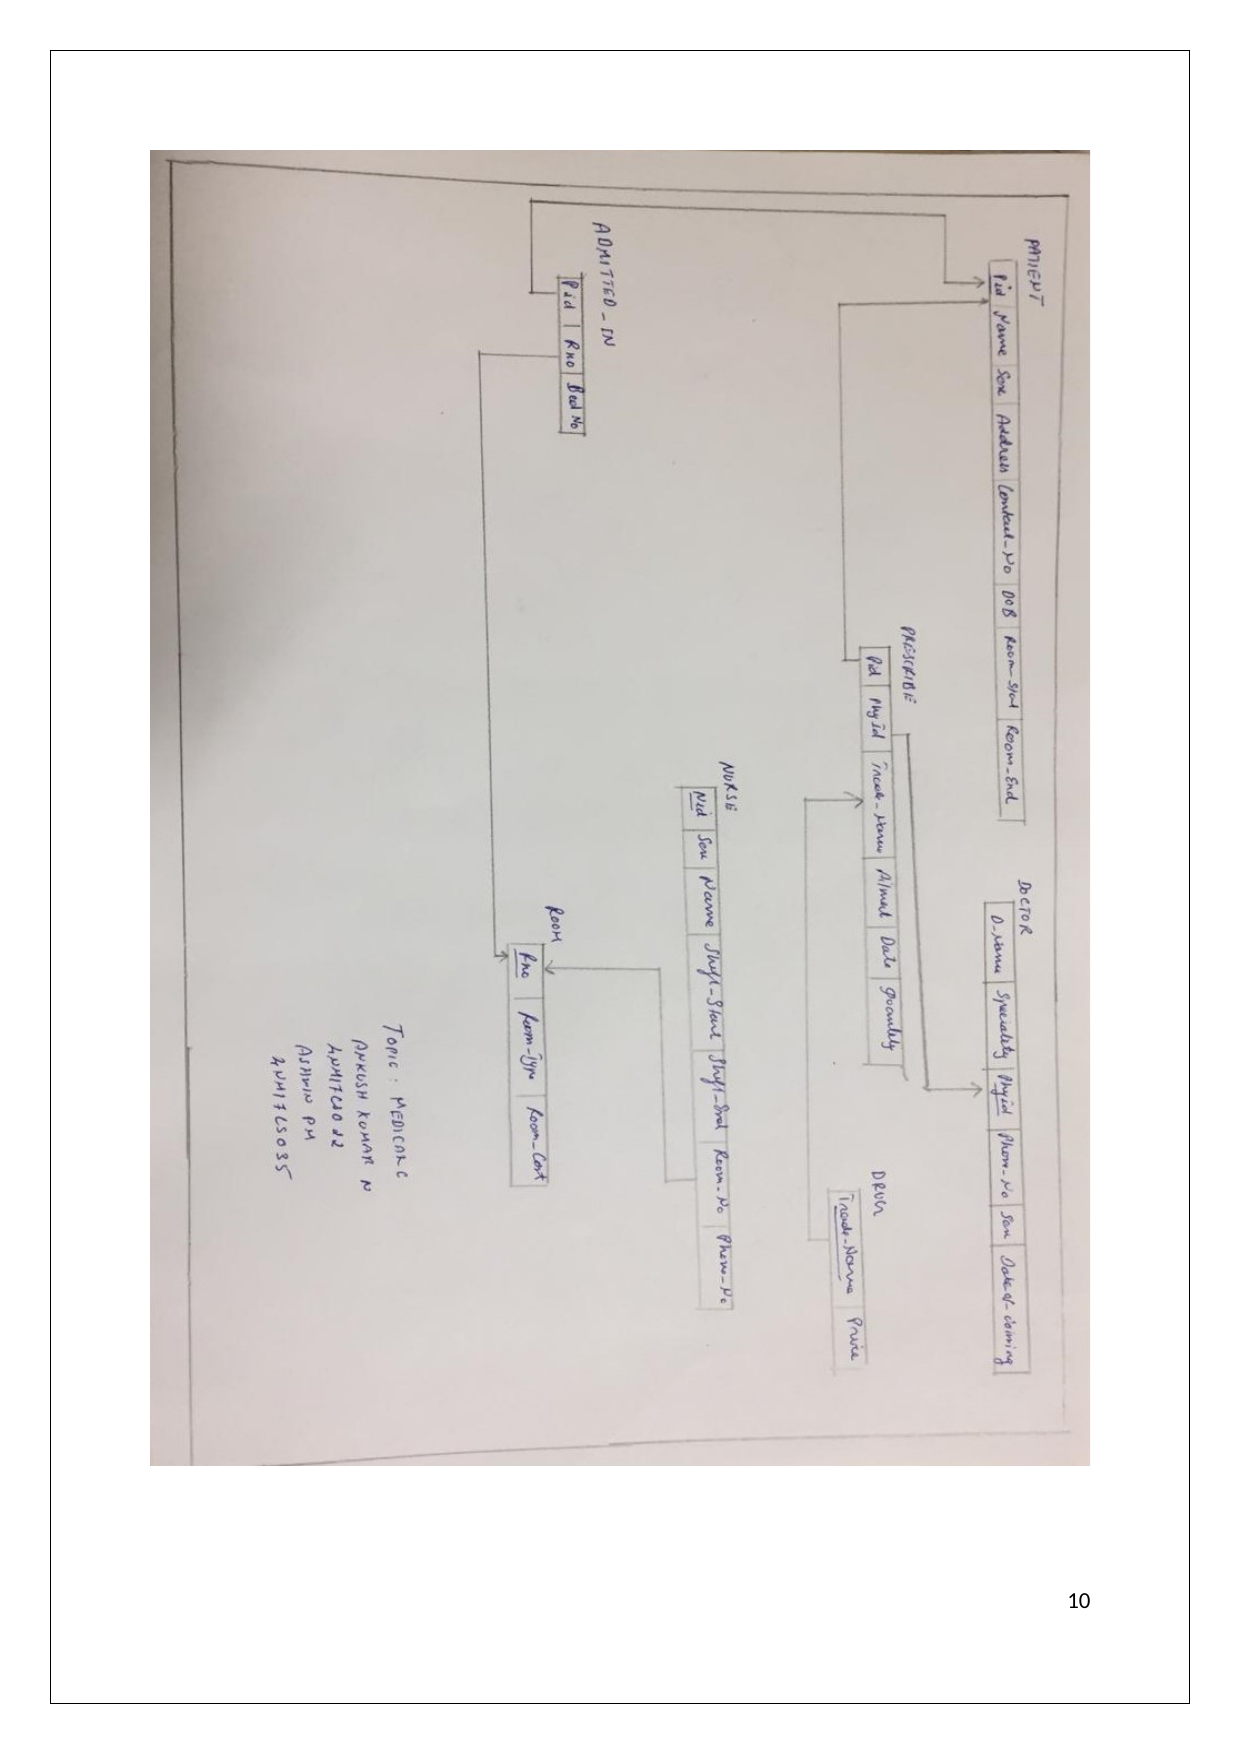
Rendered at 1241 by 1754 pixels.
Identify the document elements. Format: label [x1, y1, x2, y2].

picture [150, 150, 1091, 1466]
